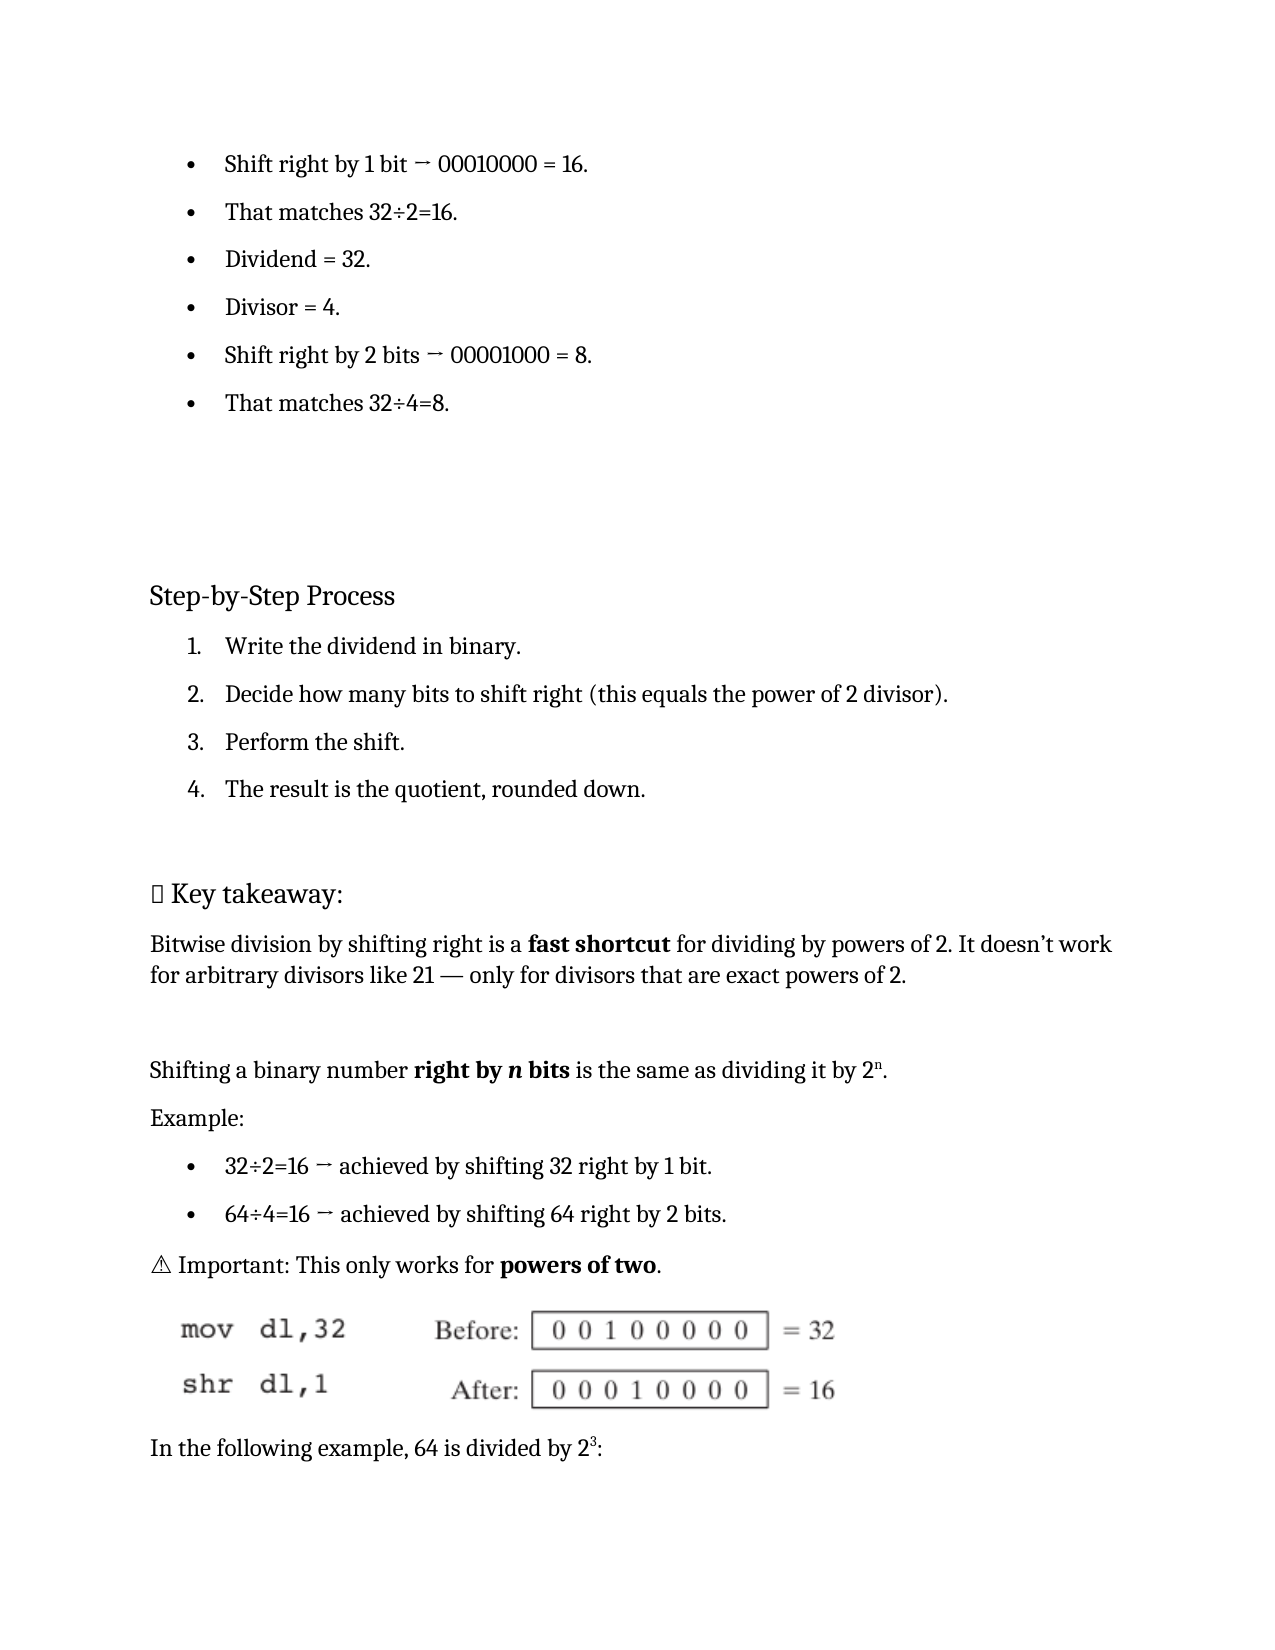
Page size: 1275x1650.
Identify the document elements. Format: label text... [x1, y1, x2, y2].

list That matches 32÷2=16. [187, 198, 1125, 226]
list Decide how many bits to shift right (this equals the power of 2 divisor). [187, 680, 1125, 709]
list The result is the quotient, rounded down. [187, 775, 1125, 804]
list 64÷4=16 → achieved by shifting 64 right by 2 bits. [187, 1199, 1125, 1228]
text Shifting a binary number right by n bits is the same as dividing it by 2n. [150, 1056, 1125, 1085]
text Example: [150, 1104, 1125, 1133]
list Shift right by 2 bits → 00001000 = 8. [187, 341, 1125, 369]
list Divisor = 4. [187, 293, 1125, 322]
text In the following example, 64 is divided by 23: [150, 1434, 1125, 1462]
list Dividend = 32. [187, 245, 1125, 274]
picture [150, 1300, 871, 1415]
text Bitwise division by shifting right is a fast shortcut for dividing by powers of 2. It doesn’t work for arbitrary divisors like 21 — only for divisors that are exact powers of 2. [150, 930, 1125, 990]
list Write the dividend in binary. [187, 632, 1125, 661]
list Shift right by 1 bit → 00010000 = 16. [187, 150, 1125, 179]
text ⚠️ Important: This only works for powers of two. [150, 1247, 1125, 1281]
text ✨ Key takeaway: [150, 876, 1125, 911]
list That matches 32÷4=8. [187, 388, 1125, 417]
list Perform the shift. [187, 728, 1125, 756]
list 32÷2=16 → achieved by shifting 32 right by 1 bit. [187, 1152, 1125, 1181]
text Step-by-Step Process [150, 579, 1125, 613]
